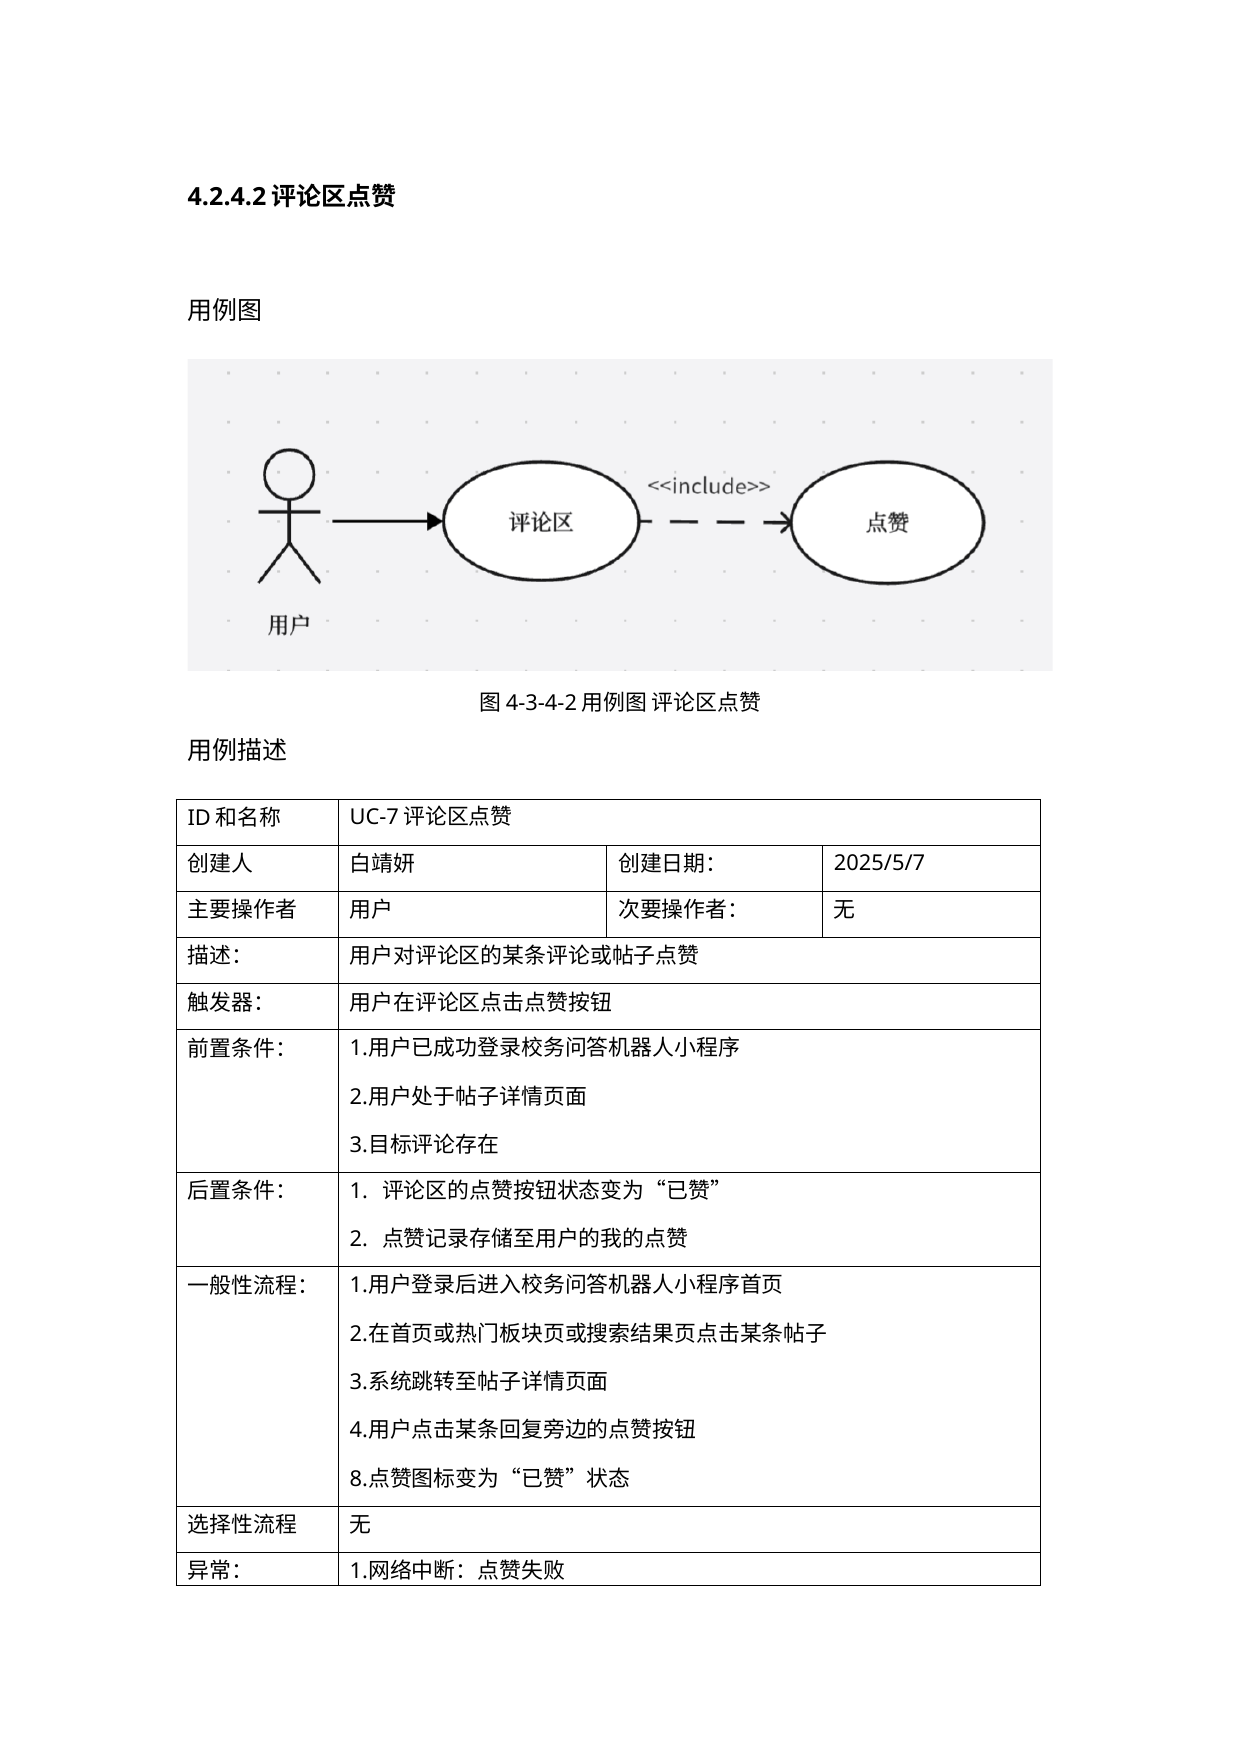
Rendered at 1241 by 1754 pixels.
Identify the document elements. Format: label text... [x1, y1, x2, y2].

picture [187, 359, 1053, 671]
table_cell 1.用户已成功登录校务问答机器人小程序 2.用户处于帖子详情页面 3.目标评论存在 [339, 1030, 1040, 1172]
table_cell 2025/5/7 [823, 846, 1040, 891]
table_cell 用户对评论区的某条评论或帖子点赞 [339, 938, 1040, 983]
table_cell 创建人 [177, 846, 338, 891]
table_cell 评论区的点赞按钮状态变为“已赞” 点赞记录存储至用户的我的点赞 [339, 1173, 1040, 1266]
table_cell 无 [823, 892, 1040, 937]
table_cell 创建日期： [607, 846, 822, 891]
text 用例图 [187, 277, 1053, 342]
table_header UC-7评论区点赞 [339, 800, 1040, 845]
table_cell 描述： [177, 938, 338, 983]
table_cell 用户在评论区点击点赞按钮 [339, 984, 1040, 1029]
table_cell 次要操作者： [607, 892, 822, 937]
table_cell 后置条件： [177, 1173, 338, 1266]
table_cell 用户 [339, 892, 606, 937]
table_cell 选择性流程 [177, 1507, 338, 1552]
table_cell 白靖妍 [339, 846, 606, 891]
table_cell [339, 1553, 1040, 1585]
table_cell 前置条件： [177, 1030, 338, 1172]
text 用例描述 [187, 717, 1053, 782]
table_cell 一般性流程： [177, 1267, 338, 1506]
text 图4-3-4-2用例图 评论区点赞 [187, 684, 1053, 717]
table_cell 触发器： [177, 984, 338, 1029]
table_cell 主要操作者 [177, 892, 338, 937]
text 4.2.4.2评论区点赞 [187, 162, 1053, 227]
table_header ID和名称 [177, 800, 338, 845]
table_cell 1.用户登录后进入校务问答机器人小程序首页 2.在首页或热门板块页或搜索结果页点击某条帖子 3.系统跳转至帖子详情页面 4.用户点击某条回复旁边的点赞按钮 8.点赞图标变为“已赞”状态 [339, 1267, 1040, 1506]
table_cell 无 [339, 1507, 1040, 1552]
table_cell 异常： [177, 1553, 338, 1585]
